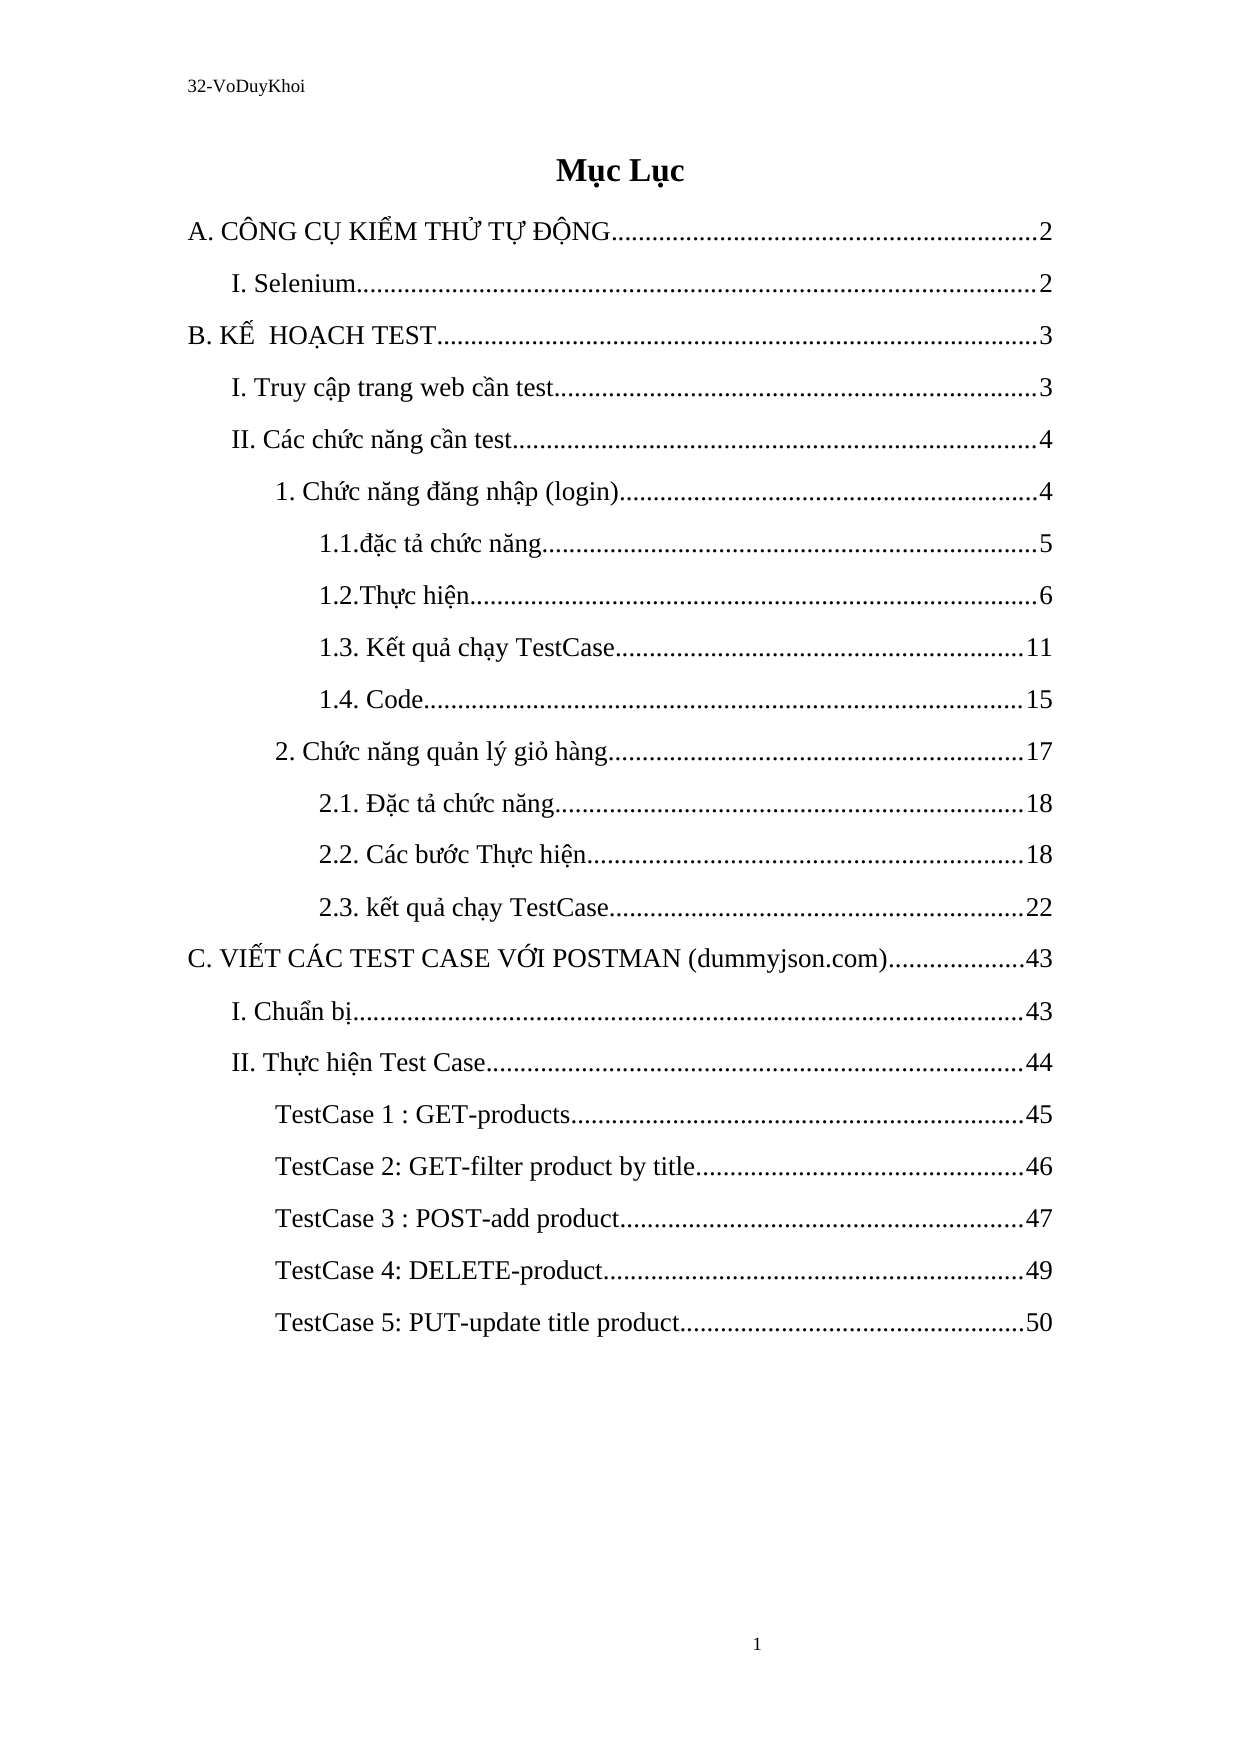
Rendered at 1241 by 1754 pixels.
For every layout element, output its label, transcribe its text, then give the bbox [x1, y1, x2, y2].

text 1.3. Kết quả chạy TestCase 11 [319, 631, 1053, 662]
text 1.1.đặc tả chức năng 5 [319, 527, 1053, 558]
text TestCase 5: PUT-update title product 50 [275, 1306, 1053, 1338]
text C. VIẾT CÁC TEST CASE VỚI POSTMAN (dummyjson.com) 43 [187, 943, 1053, 974]
text TestCase 1 : GET-products 45 [275, 1098, 1053, 1130]
text 2.2. Các bước Thực hiện 18 [319, 839, 1053, 870]
text TestCase 2: GET-filter product by title 46 [275, 1151, 1053, 1182]
text 1.2.Thực hiện 6 [319, 579, 1053, 610]
text I. Selenium 2 [231, 267, 1053, 298]
text 2.3. kết quả chạy TestCase 22 [319, 891, 1053, 922]
text II. Thực hiện Test Case 44 [231, 1047, 1053, 1078]
text 1. Chức năng đăng nhập (login) 4 [275, 475, 1053, 506]
text TestCase 4: DELETE-product 49 [275, 1254, 1053, 1286]
text 2.1. Đặc tả chức năng 18 [319, 787, 1053, 818]
text 2. Chức năng quản lý giỏ hàng 17 [275, 735, 1053, 766]
text Mục Lục [187, 150, 1053, 188]
text I. Chuẩn bị 43 [231, 994, 1053, 1026]
text I. Truy cập trang web cần test 3 [231, 371, 1053, 402]
text TestCase 3 : POST-add product 47 [275, 1202, 1053, 1234]
text B. KẾ HOẠCH TEST 3 [187, 319, 1053, 350]
text A. CÔNG CỤ KIỂM THỬ TỰ ĐỘNG 2 [187, 215, 1053, 246]
text II. Các chức năng cần test 4 [231, 423, 1053, 454]
text 1.4. Code 15 [319, 683, 1053, 714]
